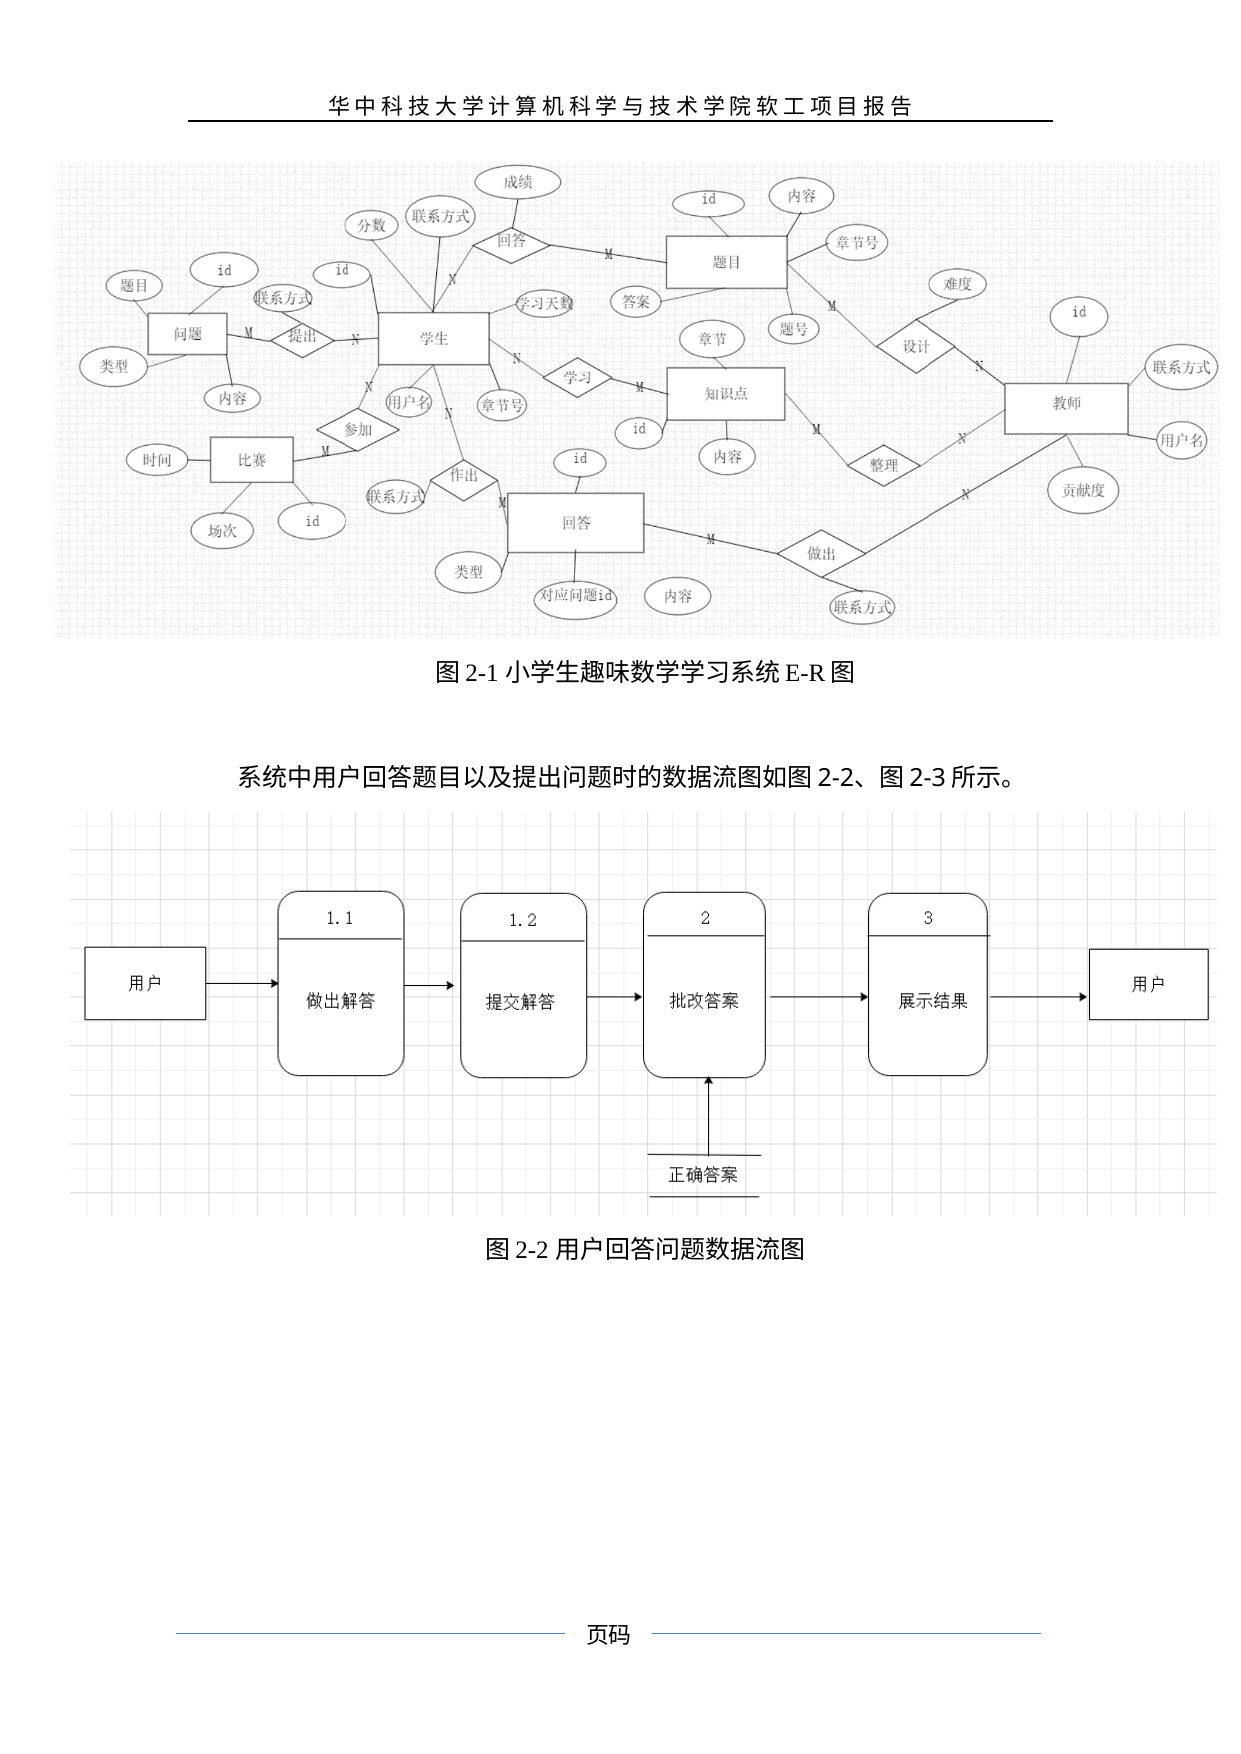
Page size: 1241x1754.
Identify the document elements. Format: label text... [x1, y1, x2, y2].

text 图2-1 小学生趣味数学学习系统E-R图 [187, 652, 1053, 688]
picture [54, 162, 1220, 638]
picture [69, 812, 1217, 1216]
text 系统中用户回答题目以及提出问题时的数据流图如图2-2、图2-3所示。 [187, 758, 1053, 794]
text 图2-2 用户回答问题数据流图 [187, 1230, 1053, 1266]
